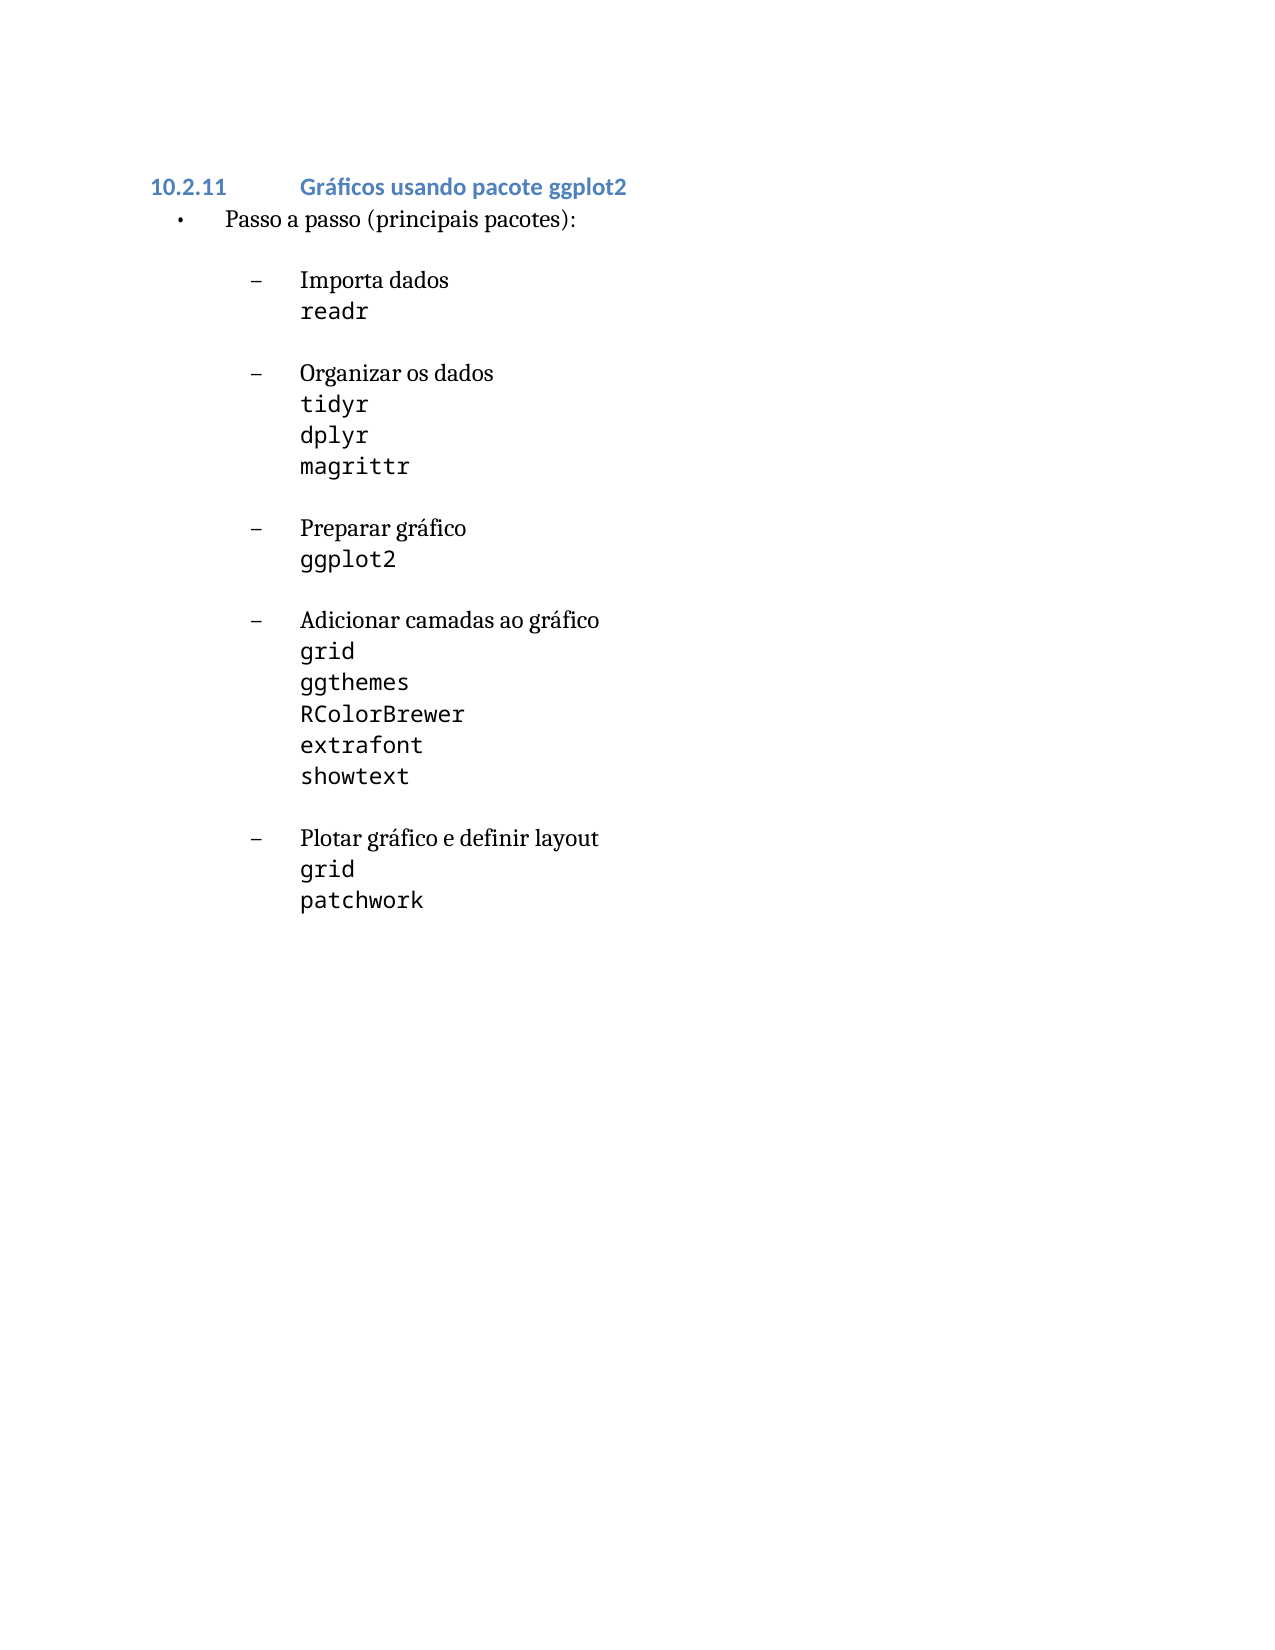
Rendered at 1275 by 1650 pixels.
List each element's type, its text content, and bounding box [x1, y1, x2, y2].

list Organizar os dados tidyr dplyr magrittr [250, 359, 1125, 510]
list Passo a passo (principais pacotes): [175, 205, 1125, 263]
list Preparar gráfico ggplot2 [250, 514, 1125, 603]
list Adicionar camadas ao gráfico grid ggthemes RColorBrewer extrafont showtext [250, 606, 1125, 820]
subtitle 10.2.11 Gráficos usando pacote ggplot2 [150, 171, 1125, 201]
list Importa dados readr [250, 266, 1125, 355]
list Plotar gráfico e definir layout grid patchwork [250, 824, 1125, 944]
